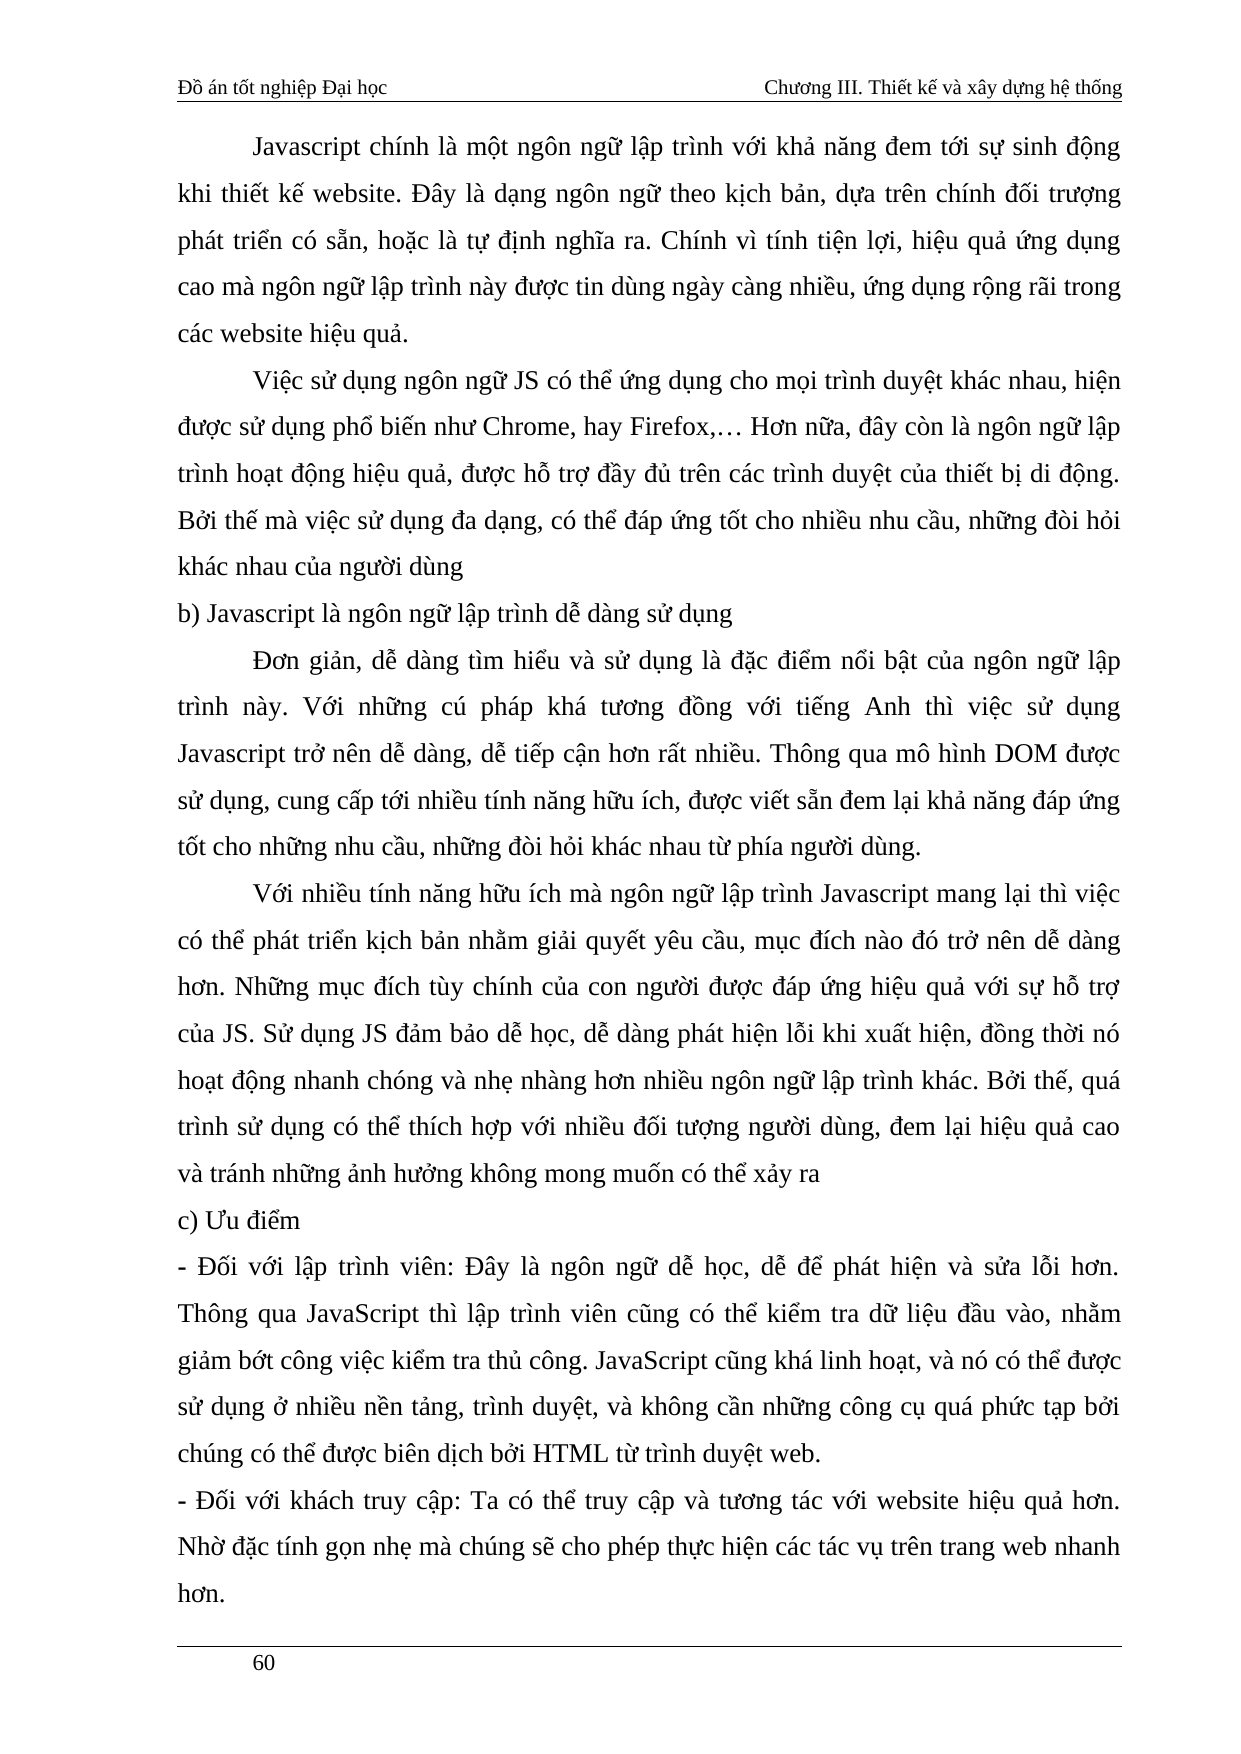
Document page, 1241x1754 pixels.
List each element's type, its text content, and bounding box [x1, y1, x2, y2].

text Javascript chính là một ngôn ngữ lập trình với khả năng đem tới sự sinh động khi thiết kế website. Đây là dạng ngôn ngữ theo kịch bản, dựa trên chính đối trượng phát triển có sẵn, hoặc là tự định nghĩa ra. Chính vì tính tiện lợi, hiệu quả ứng dụng cao mà ngôn ngữ lập trình này được tin dùng ngày càng nhiều, ứng dụng rộng rãi trong các website hiệu quả. [177, 130, 1122, 348]
text Với nhiều tính năng hữu ích mà ngôn ngữ lập trình Javascript mang lại thì việc có thể phát triển kịch bản nhằm giải quyết yêu cầu, mục đích nào đó trở nên dễ dàng hơn. Những mục đích tùy chính của con người được đáp ứng hiệu quả với sự hỗ trợ của JS. Sử dụng JS đảm bảo dễ học, dễ dàng phát hiện lỗi khi xuất hiện, đồng thời nó hoạt động nhanh chóng và nhẹ nhàng hơn nhiều ngôn ngữ lập trình khác. Bởi thế, quá trình sử dụng có thể thích hợp với nhiều đối tượng người dùng, đem lại hiệu quả cao và tránh những ảnh hưởng không mong muốn có thể xảy ra [177, 877, 1122, 1188]
text Đơn giản, dễ dàng tìm hiểu và sử dụng là đặc điểm nổi bật của ngôn ngữ lập trình này. Với những cú pháp khá tương đồng với tiếng Anh thì việc sử dụng Javascript trở nên dễ dàng, dễ tiếp cận hơn rất nhiều. Thông qua mô hình DOM được sử dụng, cung cấp tới nhiều tính năng hữu ích, được viết sẵn đem lại khả năng đáp ứng tốt cho những nhu cầu, những đòi hỏi khác nhau từ phía người dùng. [177, 644, 1122, 862]
text - Đối với khách truy cập: Ta có thể truy cập và tương tác với website hiệu quả hơn. Nhờ đặc tính gọn nhẹ mà chúng sẽ cho phép thực hiện các tác vụ trên trang web nhanh hơn. [177, 1484, 1122, 1608]
text Việc sử dụng ngôn ngữ JS có thể ứng dụng cho mọi trình duyệt khác nhau, hiện được sử dụng phổ biến như Chrome, hay Firefox,… Hơn nữa, đây còn là ngôn ngữ lập trình hoạt động hiệu quả, được hỗ trợ đầy đủ trên các trình duyệt của thiết bị di động. Bởi thế mà việc sử dụng đa dạng, có thể đáp ứng tốt cho nhiều nhu cầu, những đòi hỏi khác nhau của người dùng [177, 364, 1122, 582]
text c) Ưu điểm [177, 1204, 1122, 1235]
text - Đối với lập trình viên: Đây là ngôn ngữ dễ học, dễ để phát hiện và sửa lỗi hơn. Thông qua JavaScript thì lập trình viên cũng có thể kiểm tra dữ liệu đầu vào, nhằm giảm bớt công việc kiểm tra thủ công. JavaScript cũng khá linh hoạt, và nó có thể được sử dụng ở nhiều nền tảng, trình duyệt, và không cần những công cụ quá phức tạp bởi chúng có thể được biên dịch bởi HTML từ trình duyệt web. [177, 1250, 1122, 1468]
text b) Javascript là ngôn ngữ lập trình dễ dàng sử dụng [177, 597, 1122, 628]
